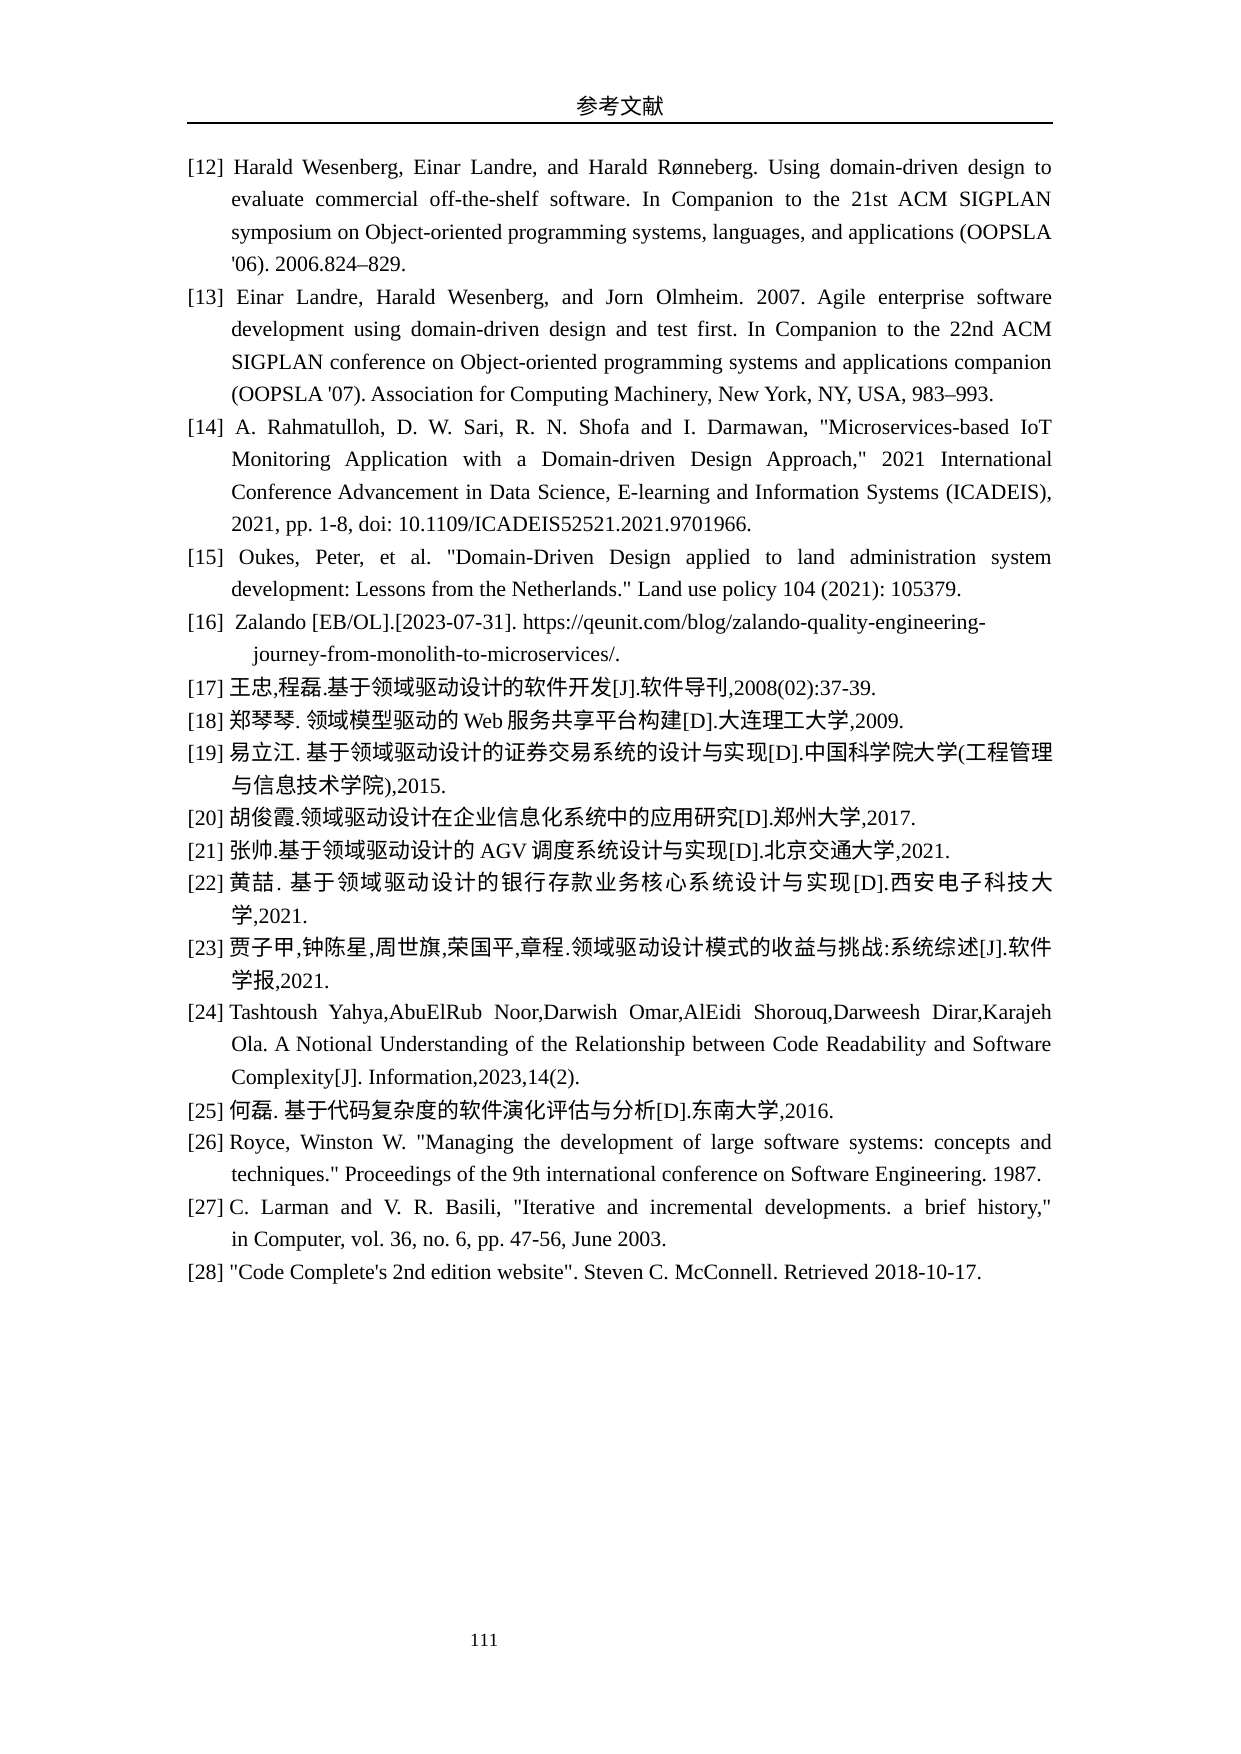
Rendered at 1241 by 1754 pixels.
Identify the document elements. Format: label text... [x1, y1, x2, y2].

list 易立江. 基于领域驱动设计的证券交易系统的设计与实现[D].中国科学院大学(工程管理与信息技术学院),2015. [187, 735, 1053, 800]
list "Code Complete's 2nd edition website". Steven C. McConnell. Retrieved 2018-10-17. [187, 1255, 1053, 1287]
text [12] Harald Wesenberg, Einar Landre, and Harald Rønneberg. Using domain-driven design to evaluate commercial off-the-shelf software. In Companion to the 21st ACM SIGPLAN symposium on Object-oriented programming systems, languages, and applications (OOPSLA '06). 2006.824–829. [187, 150, 1053, 280]
text [13] Einar Landre, Harald Wesenberg, and Jorn Olmheim. 2007. Agile enterprise software development using domain-driven design and test first. In Companion to the 22nd ACM SIGPLAN conference on Object-oriented programming systems and applications companion (OOPSLA '07). Association for Computing Machinery, New York, NY, USA, 983–993. [187, 280, 1053, 410]
list C. Larman and V. R. Basili, "Iterative and incremental developments. a brief history," in Computer, vol. 36, no. 6, pp. 47-56, June 2003. [187, 1190, 1053, 1255]
list Tashtoush Yahya,AbuElRub Noor,Darwish Omar,AlEidi Shorouq,Darweesh Dirar,Karajeh Ola. A Notional Understanding of the Relationship between Code Readability and Software Complexity[J]. Information,2023,14(2). [187, 995, 1053, 1092]
list 胡俊霞.领域驱动设计在企业信息化系统中的应用研究[D].郑州大学,2017. [187, 800, 1053, 832]
list 何磊. 基于代码复杂度的软件演化评估与分析[D].东南大学,2016. [187, 1092, 1053, 1125]
list 郑琴琴. 领域模型驱动的Web服务共享平台构建[D].大连理工大学,2009. [187, 702, 1053, 735]
text [14] A. Rahmatulloh, D. W. Sari, R. N. Shofa and I. Darmawan, "Microservices-based IoT Monitoring Application with a Domain-driven Design Approach," 2021 International Conference Advancement in Data Science, E-learning and Information Systems (ICADEIS), 2021, pp. 1-8, doi: 10.1109/ICADEIS52521.2021.9701966. [187, 410, 1053, 540]
list 王忠,程磊.基于领域驱动设计的软件开发[J].软件导刊,2008(02):37-39. [187, 670, 1053, 702]
text journey-from-monolith-to-microservices/. [253, 637, 1053, 670]
list Royce, Winston W. "Managing the development of large software systems: concepts and techniques." Proceedings of the 9th international conference on Software Engineering. 1987. [187, 1125, 1053, 1190]
list 张帅.基于领域驱动设计的AGV调度系统设计与实现[D].北京交通大学,2021. [187, 832, 1053, 865]
list 贾子甲,钟陈星,周世旗,荣国平,章程.领域驱动设计模式的收益与挑战:系统综述[J].软件学报,2021. [187, 930, 1053, 995]
text [16] Zalando [EB/OL].[2023-07-31]. https://qeunit.com/blog/zalando-quality-engineering- [187, 605, 1053, 637]
text [15] Oukes, Peter, et al. "Domain-Driven Design applied to land administration system development: Lessons from the Netherlands." Land use policy 104 (2021): 105379. [187, 540, 1053, 605]
list 黄喆. 基于领域驱动设计的银行存款业务核心系统设计与实现[D].西安电子科技大学,2021. [187, 865, 1053, 930]
